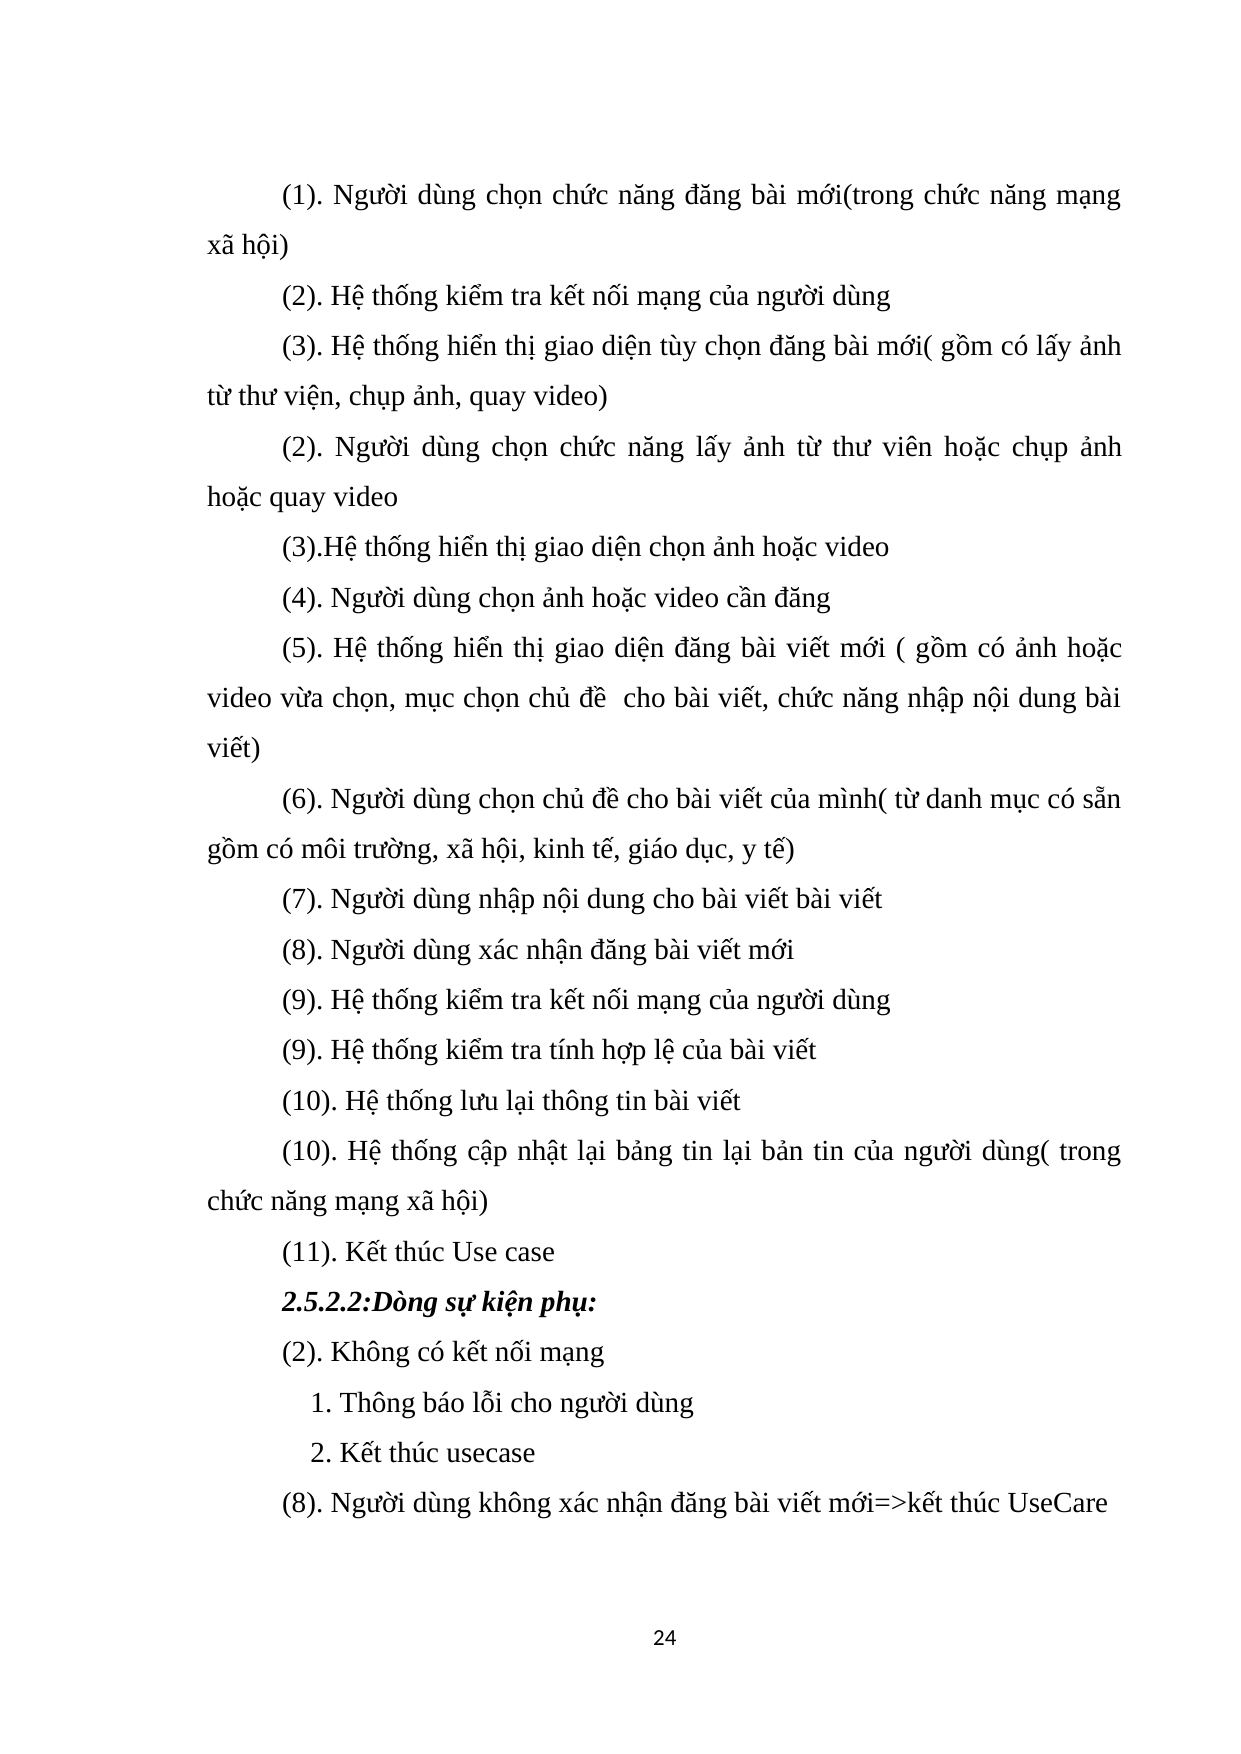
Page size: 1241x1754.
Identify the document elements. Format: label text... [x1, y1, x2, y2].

text (4). Người dùng chọn ảnh hoặc video cần đăng [207, 580, 1122, 613]
text (3).Hệ thống hiển thị giao diện chọn ảnh hoặc video [207, 529, 1122, 563]
text (7). Người dùng nhập nội dung cho bài viết bài viết [207, 882, 1122, 915]
text (2). Không có kết nối mạng [207, 1334, 1122, 1368]
text (11). Kết thúc Use case [207, 1234, 1122, 1267]
text (2). Hệ thống kiểm tra kết nối mạng của người dùng [207, 278, 1122, 311]
text (8). Người dùng xác nhận đăng bài viết mới [207, 932, 1122, 965]
text (10). Hệ thống lưu lại thông tin bài viết [207, 1083, 1122, 1116]
text 2. Kết thúc usecase [207, 1435, 1122, 1468]
text 2.5.2.2:Dòng sự kiện phụ: [207, 1284, 1122, 1318]
text 1. Thông báo lỗi cho người dùng [207, 1385, 1122, 1418]
text (10). Hệ thống cập nhật lại bảng tin lại bản tin của người dùng( trong chức năng mạng xã hội) [207, 1133, 1122, 1217]
text (3). Hệ thống hiển thị giao diện tùy chọn đăng bài mới( gồm có lấy ảnh từ thư viện, chụp ảnh, quay video) [207, 328, 1122, 412]
text (2). Người dùng chọn chức năng lấy ảnh từ thư viên hoặc chụp ảnh hoặc quay video [207, 429, 1122, 513]
text (6). Người dùng chọn chủ đề cho bài viết của mình( từ danh mục có sẵn gồm có môi trường, xã hội, kinh tế, giáo dục, y tế) [207, 781, 1122, 865]
text (9). Hệ thống kiểm tra kết nối mạng của người dùng [207, 982, 1122, 1016]
text (5). Hệ thống hiển thị giao diện đăng bài viết mới ( gồm có ảnh hoặc video vừa chọn, mục chọn chủ đề cho bài viết, chức năng nhập nội dung bài viết) [207, 630, 1122, 764]
text (8). Người dùng không xác nhận đăng bài viết mới=>kết thúc UseCare [207, 1485, 1122, 1519]
text (9). Hệ thống kiểm tra tính hợp lệ của bài viết [207, 1032, 1122, 1066]
text (1). Người dùng chọn chức năng đăng bài mới(trong chức năng mạng xã hội) [207, 177, 1122, 261]
